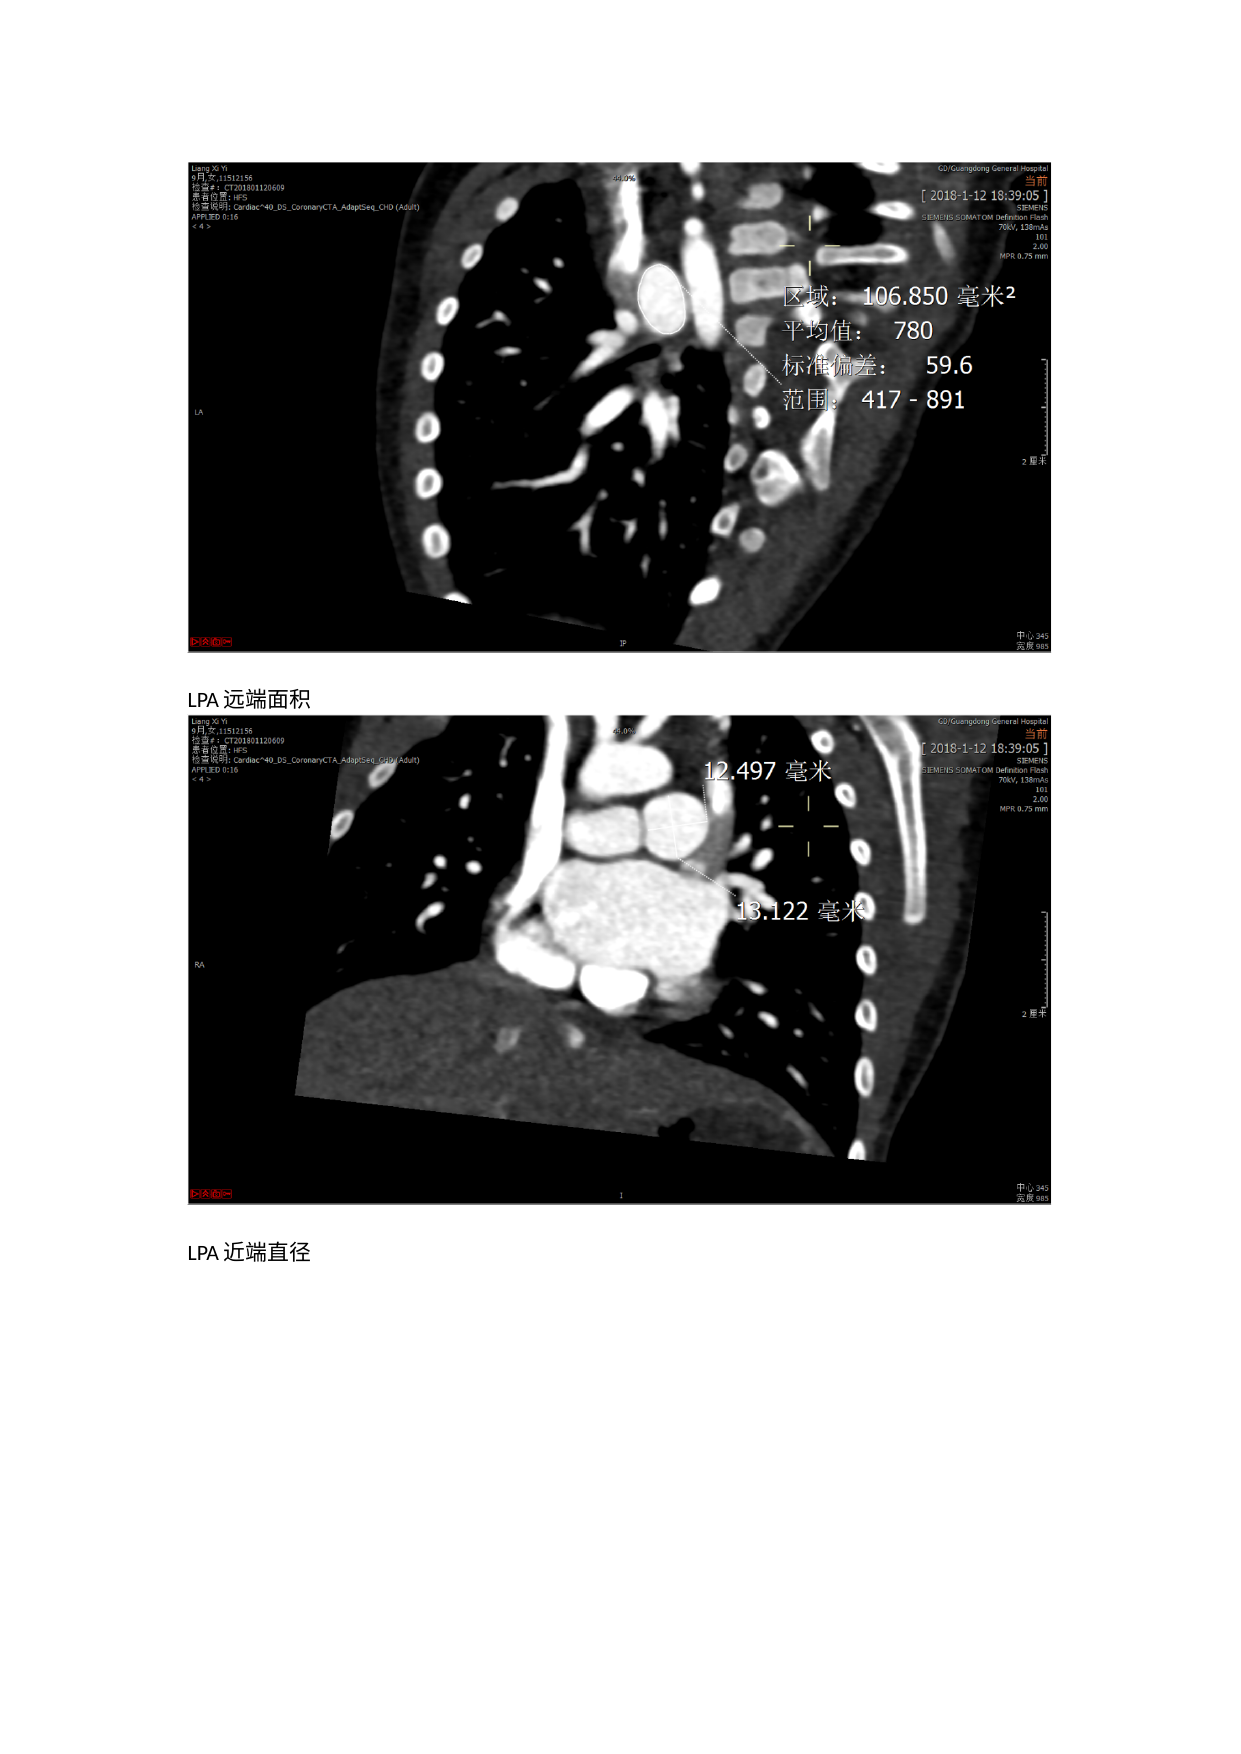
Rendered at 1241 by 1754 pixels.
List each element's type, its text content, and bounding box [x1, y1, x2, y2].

picture [187, 714, 1052, 1205]
picture [187, 162, 1052, 653]
text LPA远端面积 [187, 682, 1053, 714]
text LPA近端直径 [187, 1234, 1053, 1267]
